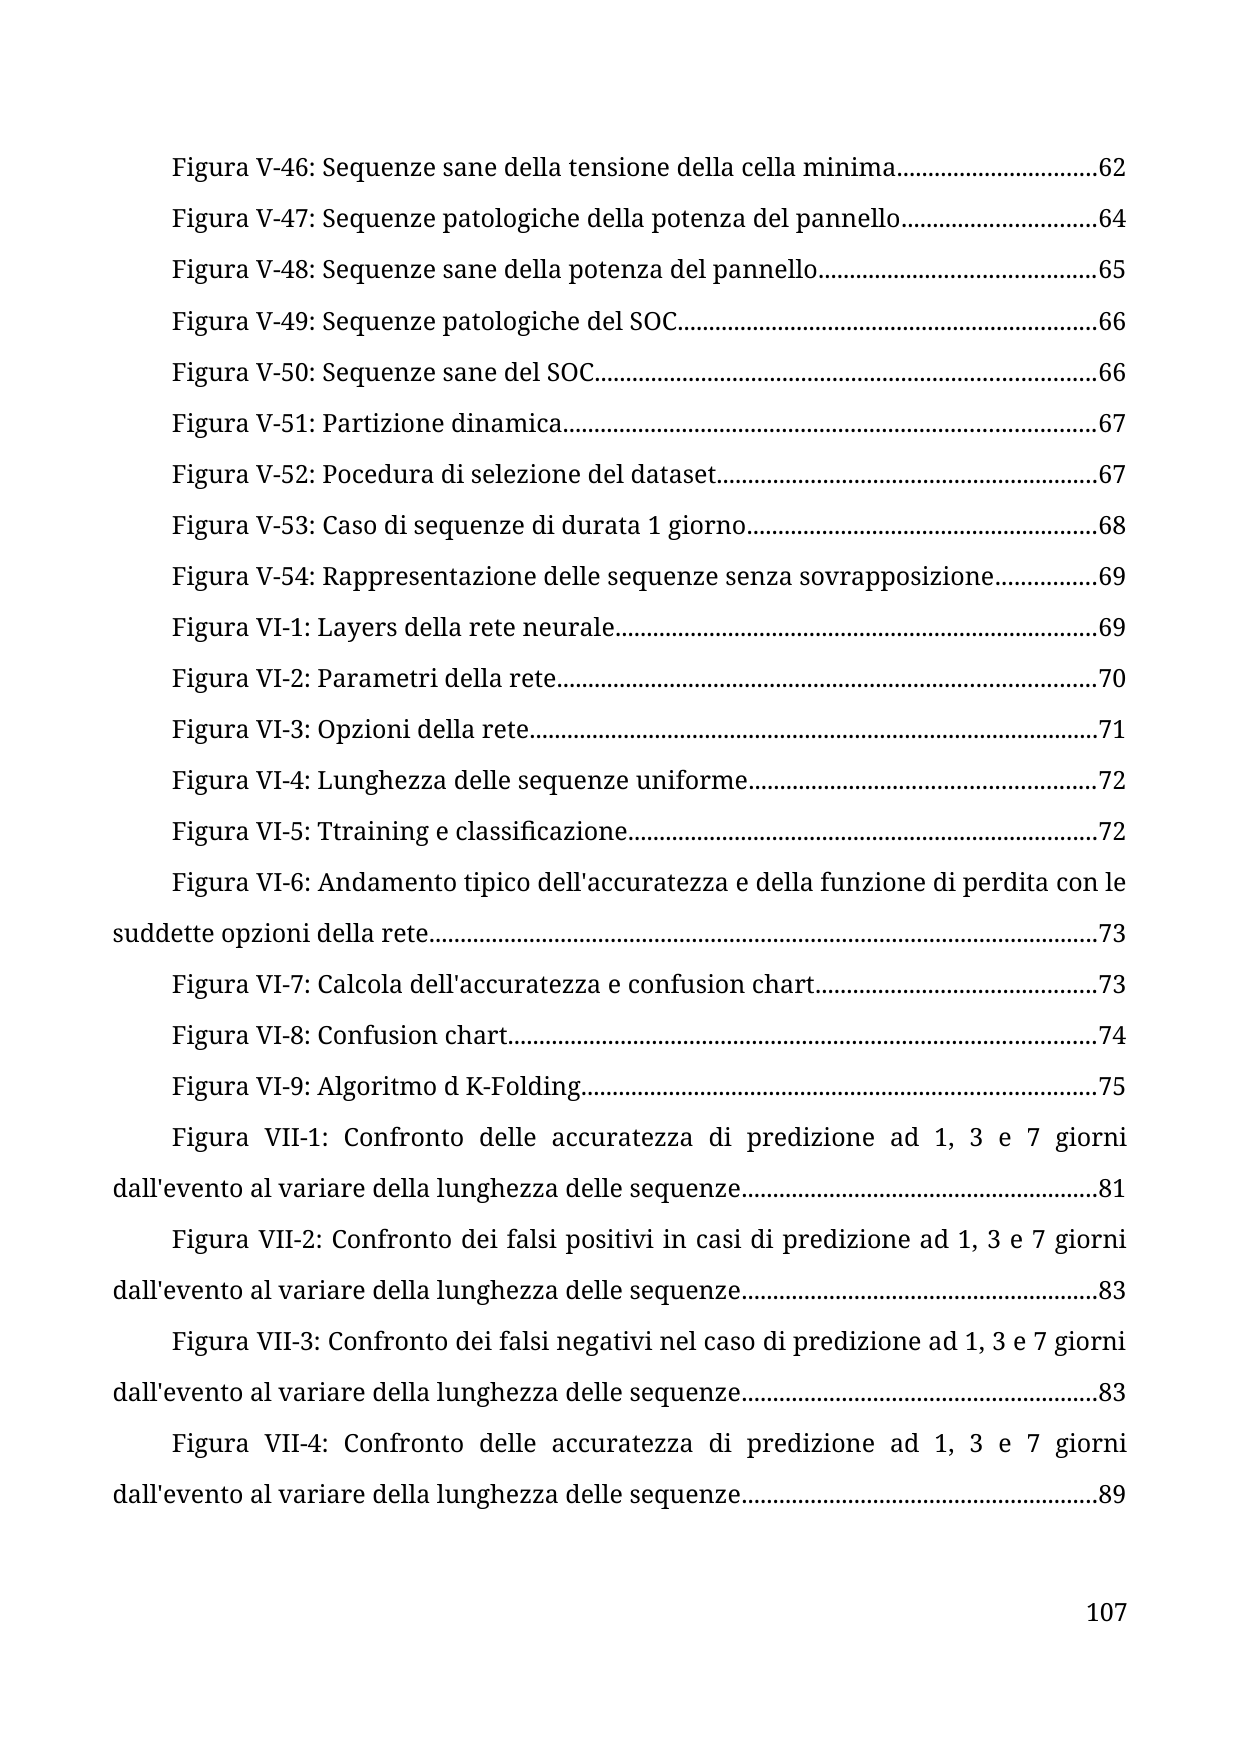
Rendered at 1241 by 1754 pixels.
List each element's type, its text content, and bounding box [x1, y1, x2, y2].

text Figura V-47: Sequenze patologiche della potenza del pannello 64 [112, 201, 1128, 235]
text Figura VI-3: Opzioni della rete 71 [112, 711, 1128, 746]
text Figura VII-4: Confronto delle accuratezza di predizione ad 1, 3 e 7 giorni dall'evento al variare della lunghezza delle sequenze 89 [112, 1426, 1128, 1511]
text Figura V-46: Sequenze sane della tensione della cella minima 62 [112, 150, 1128, 184]
text Figura VI-5: Ttraining e classificazione 72 [112, 813, 1128, 848]
text Figura VI-9: Algoritmo d K-Folding 75 [112, 1069, 1128, 1103]
text Figura VI-1: Layers della rete neurale 69 [112, 609, 1128, 643]
text Figura VII-2: Confronto dei falsi positivi in casi di predizione ad 1, 3 e 7 giorni dall'evento al variare della lunghezza delle sequenze 83 [112, 1222, 1128, 1307]
text Figura V-54: Rappresentazione delle sequenze senza sovrapposizione 69 [112, 558, 1128, 592]
text Figura VII-1: Confronto delle accuratezza di predizione ad 1, 3 e 7 giorni dall'evento al variare della lunghezza delle sequenze 81 [112, 1120, 1128, 1205]
text Figura V-53: Caso di sequenze di durata 1 giorno 68 [112, 507, 1128, 541]
text Figura V-50: Sequenze sane del SOC 66 [112, 354, 1128, 388]
text Figura VI-7: Calcola dell'accuratezza e confusion chart 73 [112, 967, 1128, 1001]
text Figura VI-2: Parametri della rete 70 [112, 660, 1128, 694]
text Figura VI-8: Confusion chart 74 [112, 1018, 1128, 1052]
text Figura V-51: Partizione dinamica 67 [112, 405, 1128, 439]
text Figura V-48: Sequenze sane della potenza del pannello 65 [112, 252, 1128, 286]
text Figura VII-3: Confronto dei falsi negativi nel caso di predizione ad 1, 3 e 7 giorni dall'evento al variare della lunghezza delle sequenze 83 [112, 1324, 1128, 1409]
text Figura V-52: Pocedura di selezione del dataset 67 [112, 456, 1128, 490]
text Figura V-49: Sequenze patologiche del SOC 66 [112, 303, 1128, 337]
text Figura VI-4: Lunghezza delle sequenze uniforme 72 [112, 762, 1128, 797]
text Figura VI-6: Andamento tipico dell'accuratezza e della funzione di perdita con le suddette opzioni della rete 73 [112, 864, 1128, 950]
